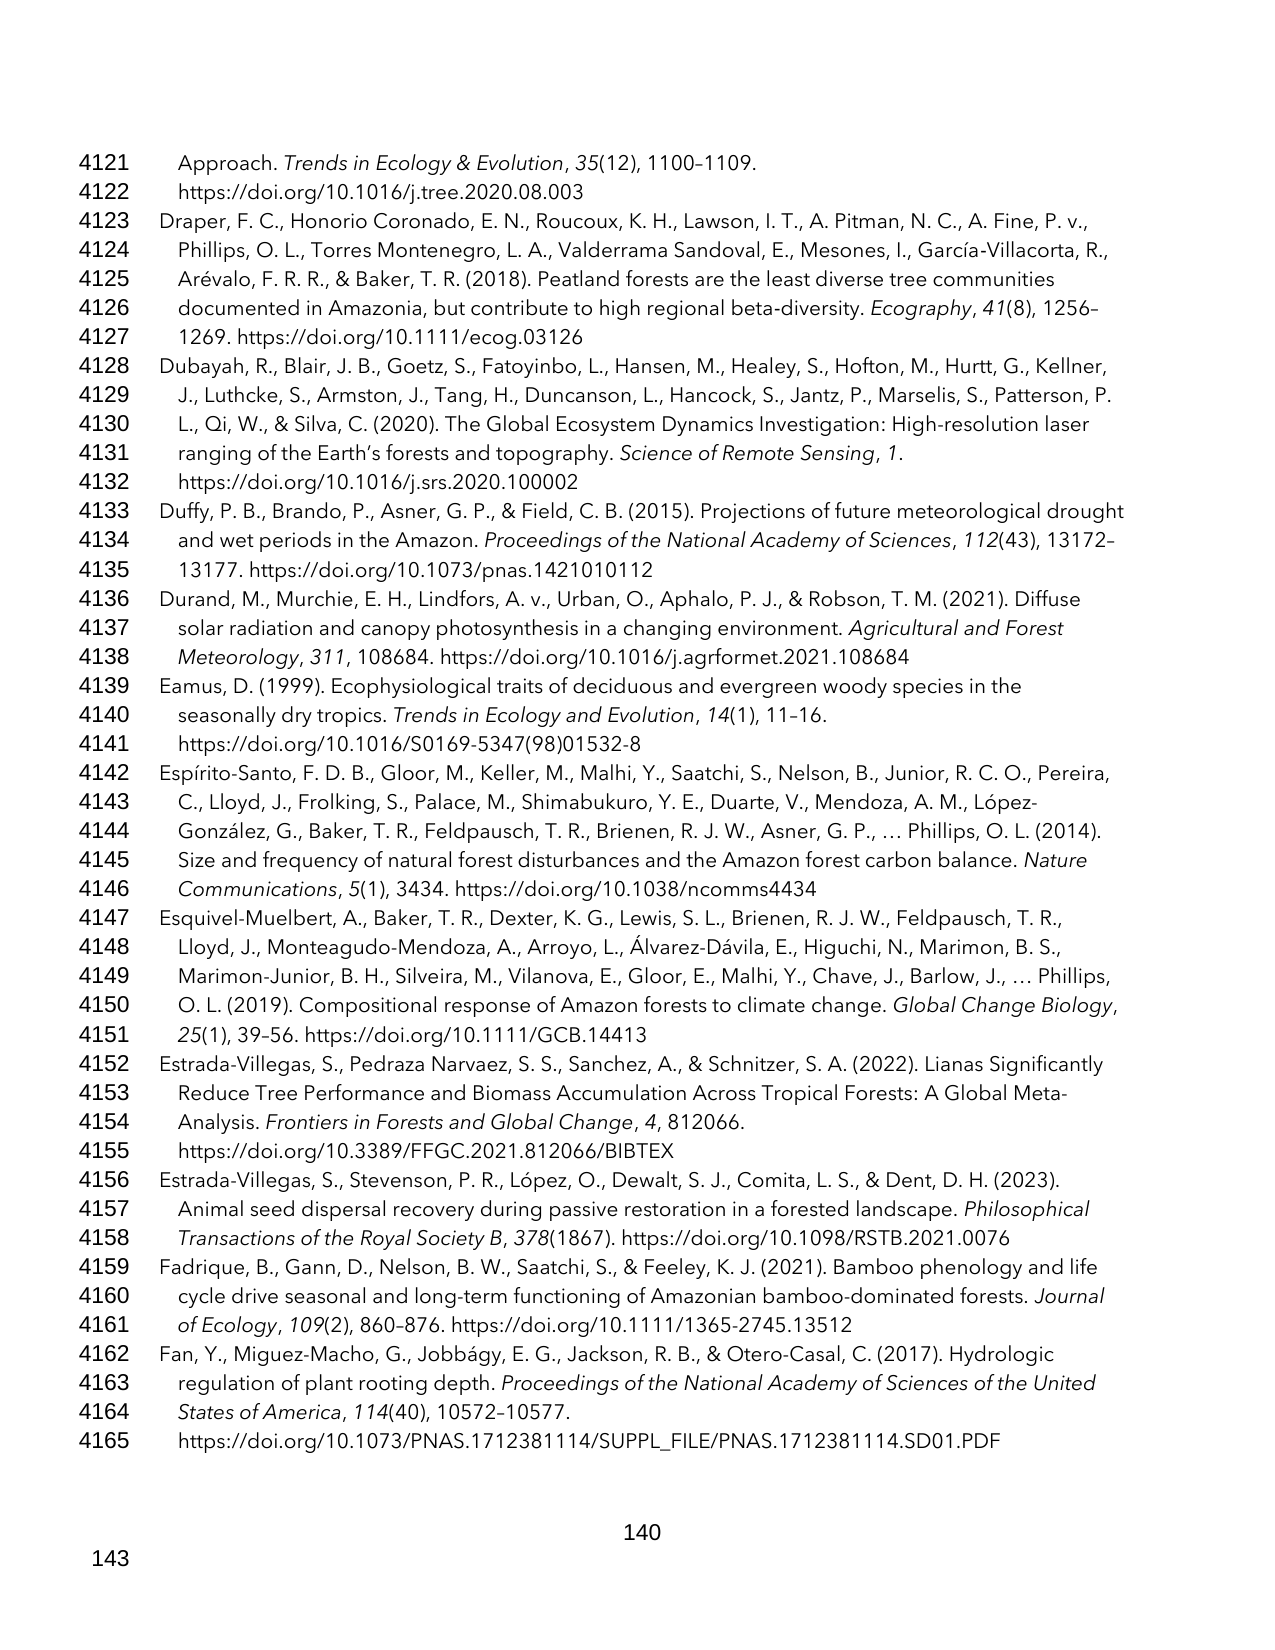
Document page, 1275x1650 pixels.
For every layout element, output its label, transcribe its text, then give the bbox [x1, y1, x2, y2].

text Draper, F. C., Honorio Coronado, E. N., Roucoux, K. H., Lawson, I. T., A. Pitman, N. C., A. Fine, P. v., Phillips, O. L., Torres Montenegro, L. A., Valderrama Sandoval, E., Mesones, I., García‐Villacorta, R., Arévalo, F. R. R., & Baker, T. R. (2018). Peatland forests are the least diverse tree communities documented in Amazonia, but contribute to high regional beta‐diversity. Ecography, 41(8), 1256–1269. https://doi.org/10.1111/ecog.03126 [159, 208, 1125, 350]
text Estrada-Villegas, S., Stevenson, P. R., López, O., Dewalt, S. J., Comita, L. S., & Dent, D. H. (2023). Animal seed dispersal recovery during passive restoration in a forested landscape. Philosophical Transactions of the Royal Society B, 378(1867). https://doi.org/10.1098/RSTB.2021.0076 [159, 1167, 1125, 1251]
text Fadrique, B., Gann, D., Nelson, B. W., Saatchi, S., & Feeley, K. J. (2021). Bamboo phenology and life cycle drive seasonal and long-term functioning of Amazonian bamboo-dominated forests. Journal of Ecology, 109(2), 860–876. https://doi.org/10.1111/1365-2745.13512 [159, 1254, 1125, 1338]
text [159, 150, 1125, 204]
text Fan, Y., Miguez-Macho, G., Jobbágy, E. G., Jackson, R. B., & Otero-Casal, C. (2017). Hydrologic regulation of plant rooting depth. Proceedings of the National Academy of Sciences of the United States of America, 114(40), 10572–10577. https://doi.org/10.1073/PNAS.1712381114/SUPPL_FILE/PNAS.1712381114.SD01.PDF [159, 1342, 1125, 1454]
text Espírito-Santo, F. D. B., Gloor, M., Keller, M., Malhi, Y., Saatchi, S., Nelson, B., Junior, R. C. O., Pereira, C., Lloyd, J., Frolking, S., Palace, M., Shimabukuro, Y. E., Duarte, V., Mendoza, A. M., López-González, G., Baker, T. R., Feldpausch, T. R., Brienen, R. J. W., Asner, G. P., … Phillips, O. L. (2014). Size and frequency of natural forest disturbances and the Amazon forest carbon balance. Nature Communications, 5(1), 3434. https://doi.org/10.1038/ncomms4434 [159, 760, 1125, 902]
text Dubayah, R., Blair, J. B., Goetz, S., Fatoyinbo, L., Hansen, M., Healey, S., Hofton, M., Hurtt, G., Kellner, J., Luthcke, S., Armston, J., Tang, H., Duncanson, L., Hancock, S., Jantz, P., Marselis, S., Patterson, P. L., Qi, W., & Silva, C. (2020). The Global Ecosystem Dynamics Investigation: High-resolution laser ranging of the Earth’s forests and topography. Science of Remote Sensing, 1. https://doi.org/10.1016/j.srs.2020.100002 [159, 353, 1125, 495]
text Duffy, P. B., Brando, P., Asner, G. P., & Field, C. B. (2015). Projections of future meteorological drought and wet periods in the Amazon. Proceedings of the National Academy of Sciences, 112(43), 13172–13177. https://doi.org/10.1073/pnas.1421010112 [159, 499, 1125, 582]
text Esquivel-Muelbert, A., Baker, T. R., Dexter, K. G., Lewis, S. L., Brienen, R. J. W., Feldpausch, T. R., Lloyd, J., Monteagudo-Mendoza, A., Arroyo, L., Álvarez-Dávila, E., Higuchi, N., Marimon, B. S., Marimon-Junior, B. H., Silveira, M., Vilanova, E., Gloor, E., Malhi, Y., Chave, J., Barlow, J., … Phillips, O. L. (2019). Compositional response of Amazon forests to climate change. Global Change Biology, 25(1), 39–56. https://doi.org/10.1111/GCB.14413 [159, 906, 1125, 1047]
text Estrada-Villegas, S., Pedraza Narvaez, S. S., Sanchez, A., & Schnitzer, S. A. (2022). Lianas Significantly Reduce Tree Performance and Biomass Accumulation Across Tropical Forests: A Global Meta-Analysis. Frontiers in Forests and Global Change, 4, 812066. https://doi.org/10.3389/FFGC.2021.812066/BIBTEX [159, 1051, 1125, 1163]
text Durand, M., Murchie, E. H., Lindfors, A. v., Urban, O., Aphalo, P. J., & Robson, T. M. (2021). Diffuse solar radiation and canopy photosynthesis in a changing environment. Agricultural and Forest Meteorology, 311, 108684. https://doi.org/10.1016/j.agrformet.2021.108684 [159, 586, 1125, 669]
text Eamus, D. (1999). Ecophysiological traits of deciduous and evergreen woody species in the seasonally dry tropics. Trends in Ecology and Evolution, 14(1), 11–16. https://doi.org/10.1016/S0169-5347(98)01532-8 [159, 673, 1125, 757]
